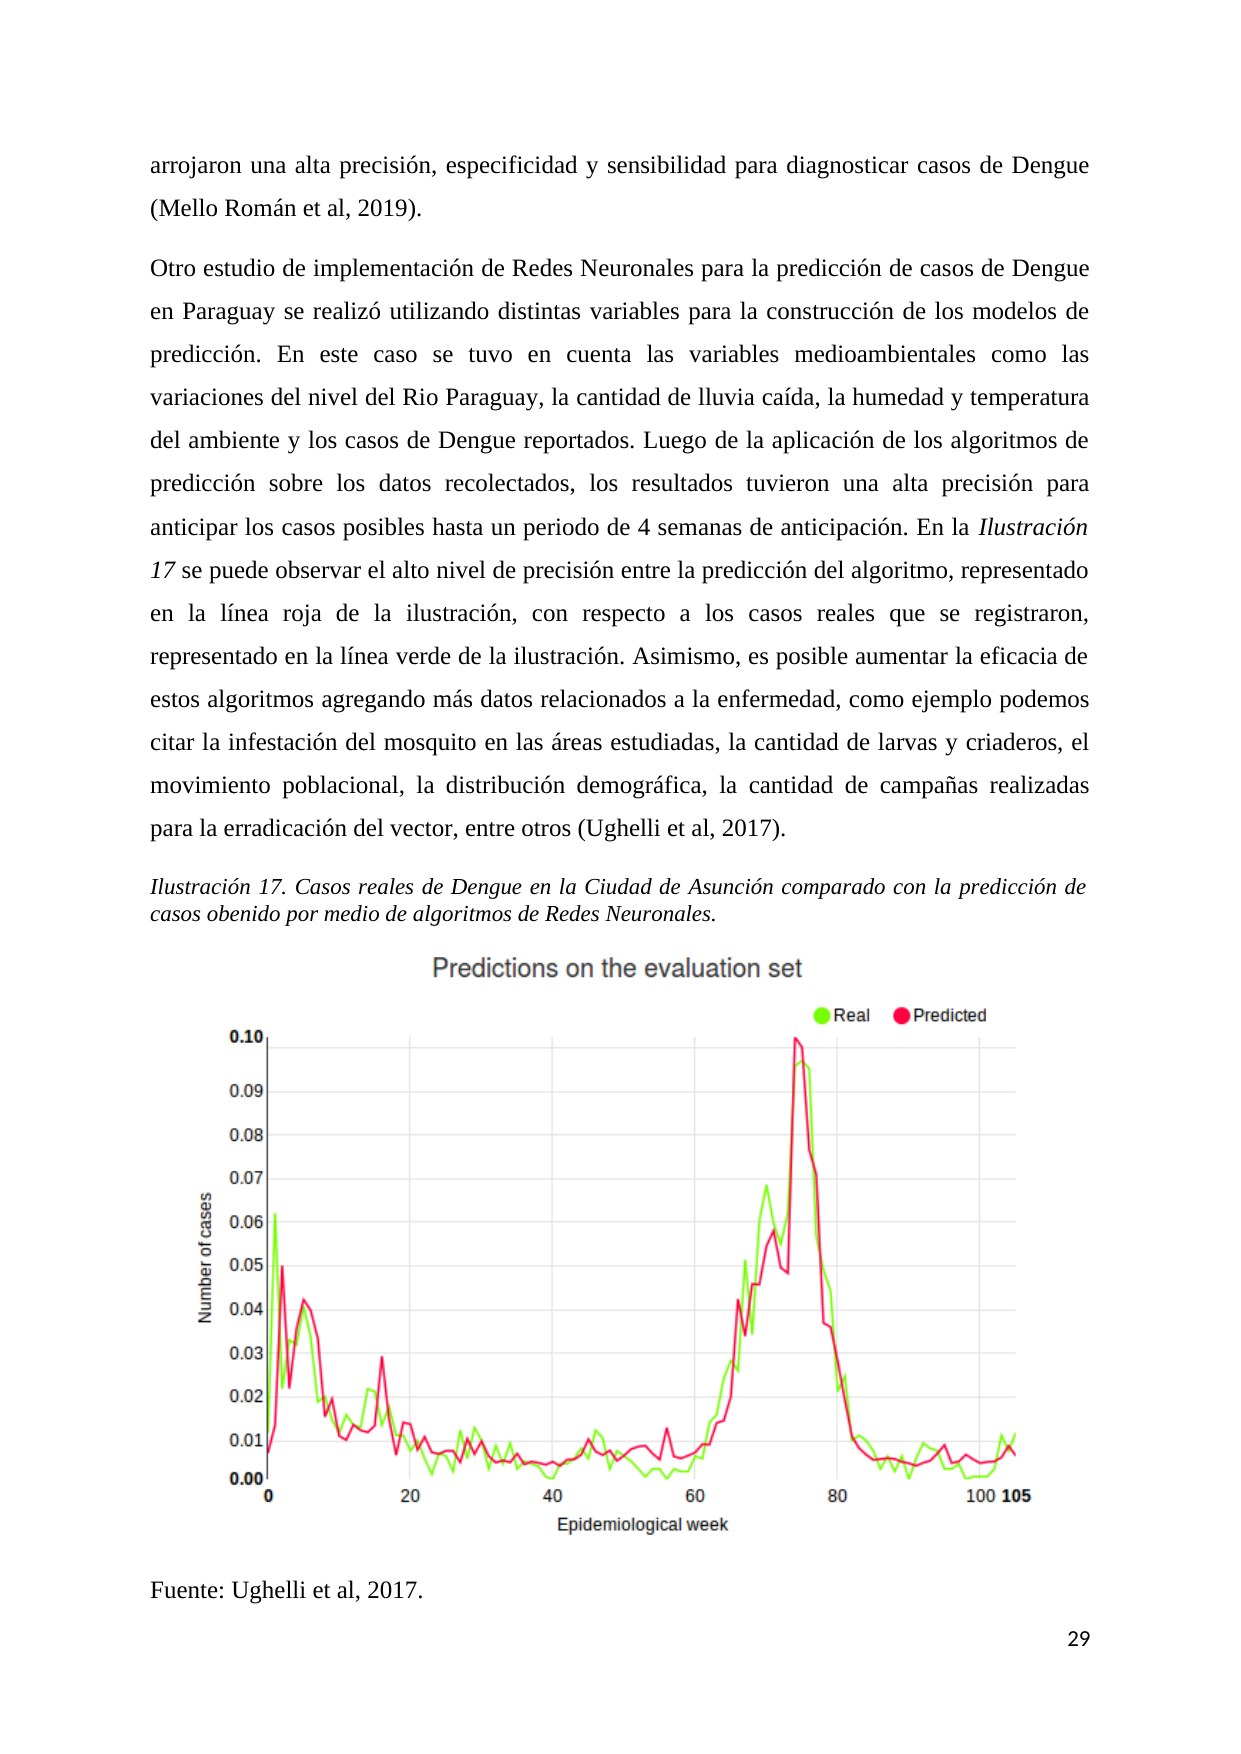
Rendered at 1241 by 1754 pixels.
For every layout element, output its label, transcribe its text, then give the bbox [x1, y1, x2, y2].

picture [187, 946, 1053, 1545]
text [150, 150, 1090, 222]
text Fuente: Ughelli et al, 2017. [150, 1575, 1090, 1603]
text Otro estudio de implementación de Redes Neuronales para la predicción de casos de Dengue en Paraguay se realizó utilizando distintas variables para la construcción de los modelos de predicción. En este caso se tuvo en cuenta las variables medioambientales como las variaciones del nivel del Rio Paraguay, la cantidad de lluvia caída, la humedad y temperatura del ambiente y los casos de Dengue reportados. Luego de la aplicación de los algoritmos de predicción sobre los datos recolectados, los resultados tuvieron una alta precisión para anticipar los casos posibles hasta un periodo de 4 semanas de anticipación. En la Ilustración 17 se puede observar el alto nivel de precisión entre la predicción del algoritmo, representado en la línea roja de la ilustración, con respecto a los casos reales que se registraron, representado en la línea verde de la ilustración. Asimismo, es posible aumentar la eficacia de estos algoritmos agregando más datos relacionados a la enfermedad, como ejemplo podemos citar la infestación del mosquito en las áreas estudiadas, la cantidad de larvas y criaderos, el movimiento poblacional, la distribución demográfica, la cantidad de campañas realizadas para la erradicación del vector, entre otros (Ughelli et al, 2017). [150, 253, 1090, 842]
text Ilustración 17. Casos reales de Dengue en la Ciudad de Asunción comparado con la predicción de casos obenido por medio de algoritmos de Redes Neuronales. [150, 873, 1090, 926]
